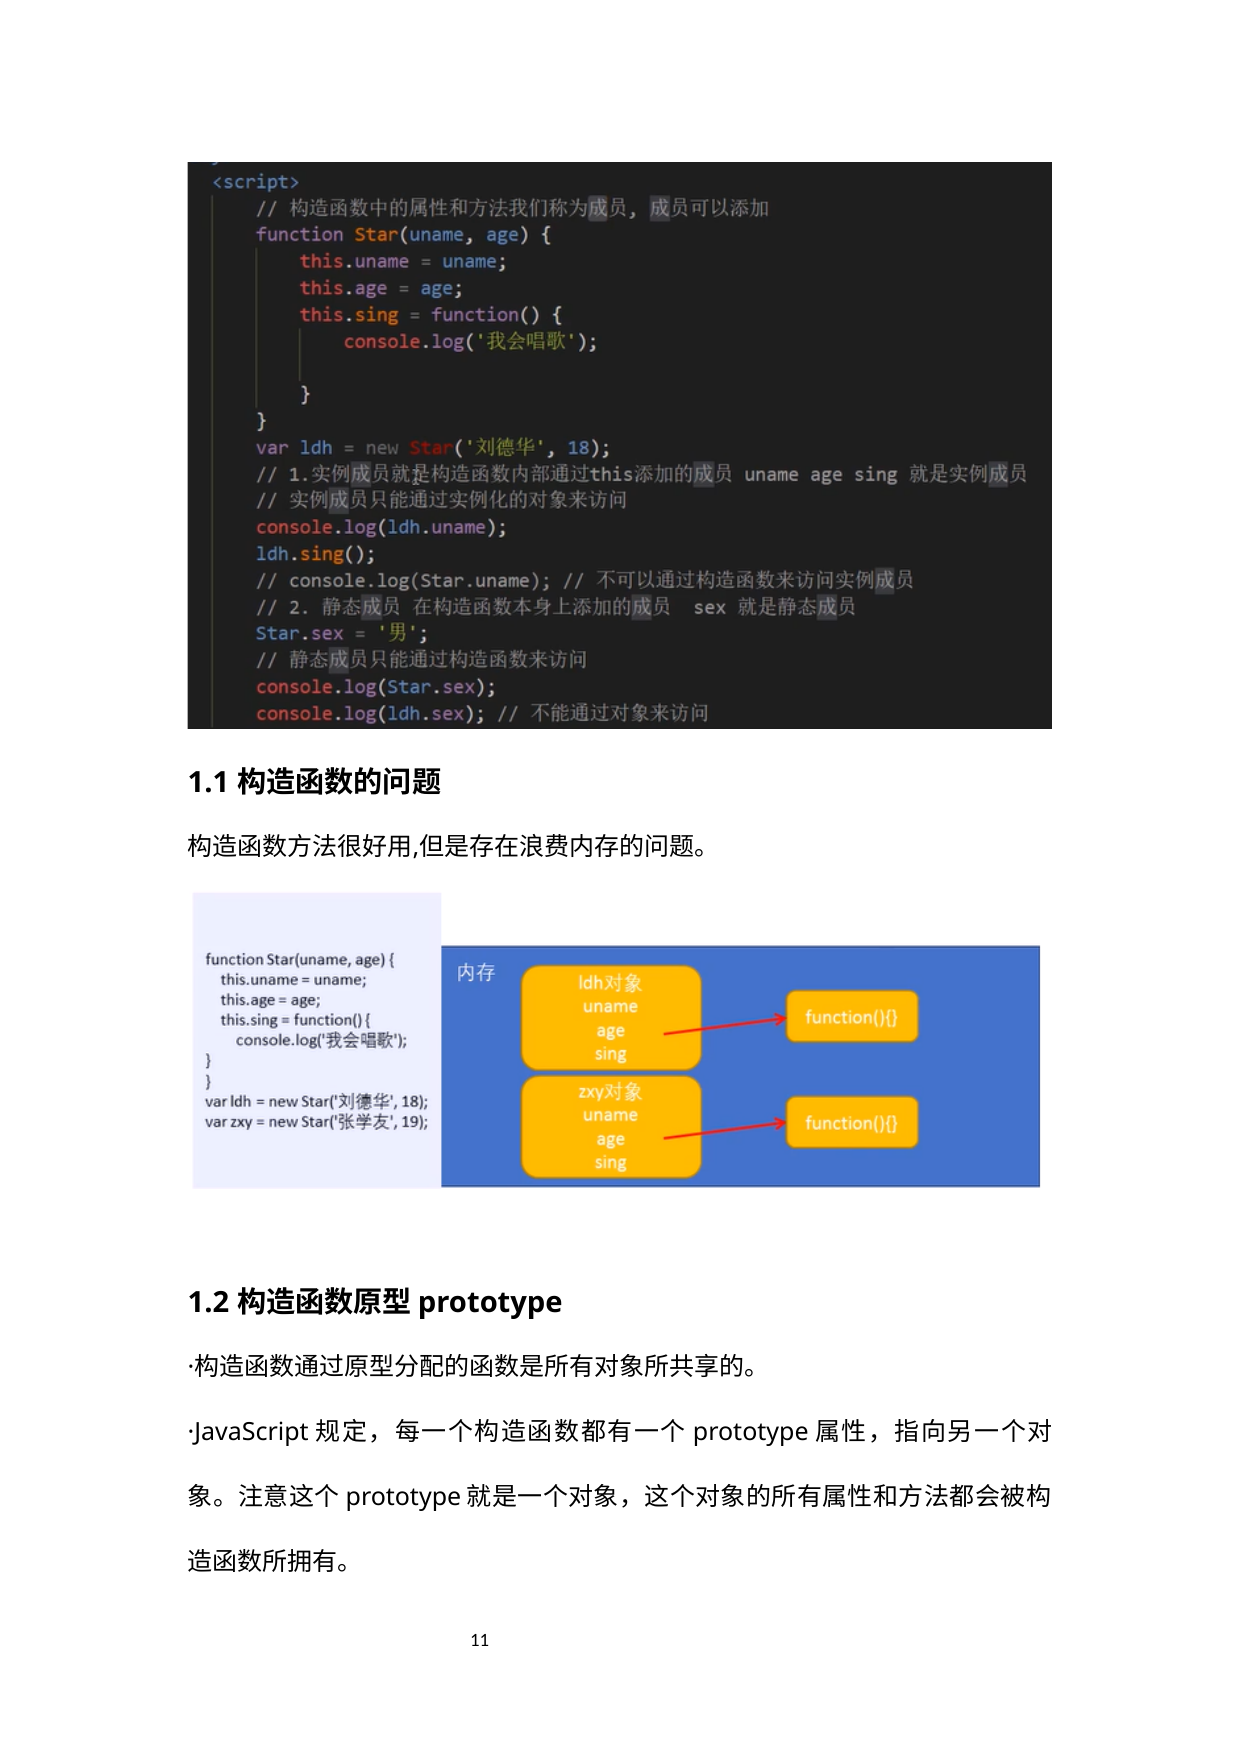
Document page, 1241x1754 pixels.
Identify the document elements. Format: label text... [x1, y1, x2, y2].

picture [187, 890, 1041, 1189]
list ·JavaScript规定，每一个构造函数都有一个prototype属性，指向另一个对象。注意这个prototype就是一个对象，这个对象的所有属性和方法都会被构造函数所拥有。 [187, 1397, 1053, 1592]
list ·构造函数通过原型分配的函数是所有对象所共享的。 [187, 1332, 1053, 1397]
list 构造函数方法很好用,但是存在浪费内存的问题。 [187, 812, 1053, 877]
list 1.1 构造函数的问题 [187, 747, 1053, 812]
list 1.2 构造函数原型prototype [187, 1267, 1053, 1332]
picture [187, 162, 1052, 729]
